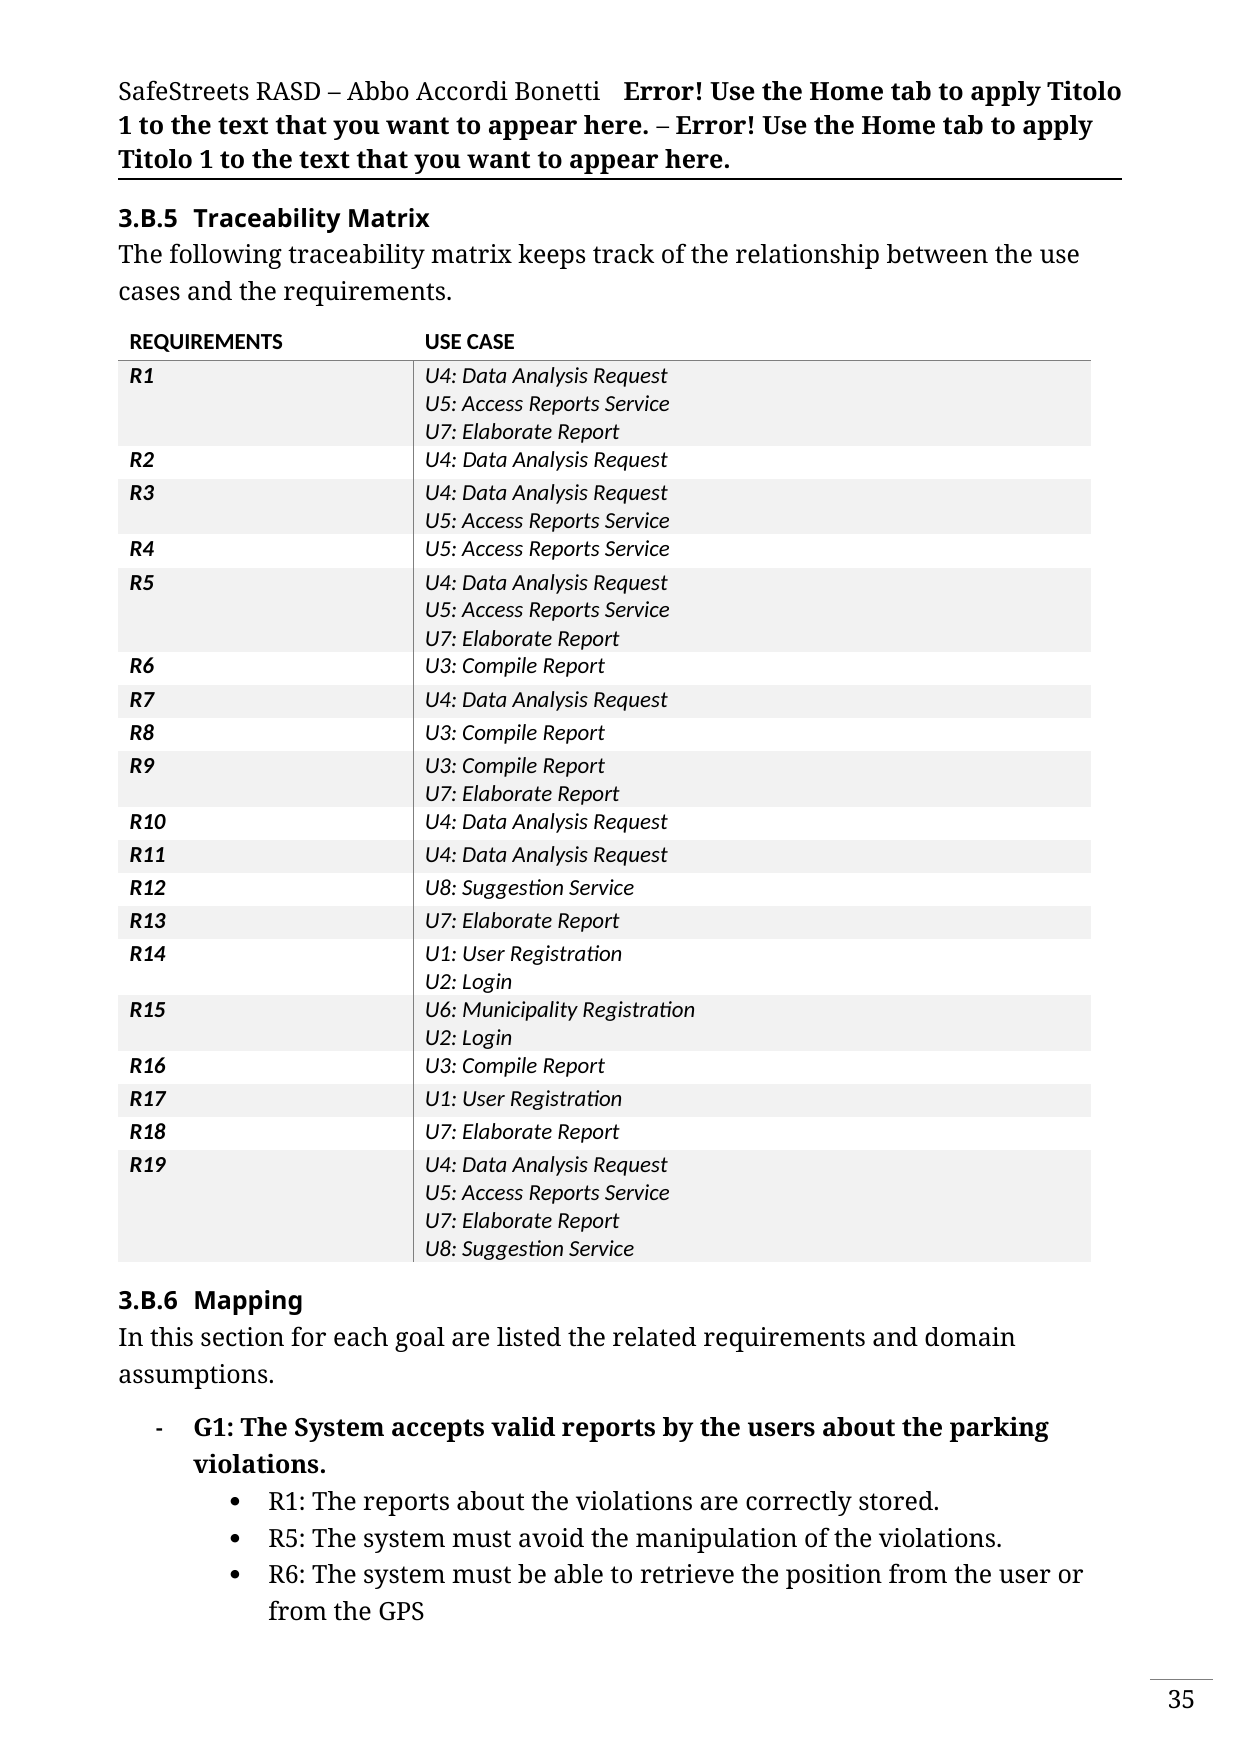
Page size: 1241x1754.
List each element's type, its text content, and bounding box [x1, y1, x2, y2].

table_cell R18 [118, 1117, 413, 1150]
table_cell U4: Data Analysis Request [414, 446, 1091, 478]
table_cell R14 [118, 939, 413, 995]
text In this section for each goal are listed the related requirements and domain assumptions. [118, 1320, 1122, 1391]
table_cell R12 [118, 873, 413, 906]
table_header Requirements [118, 328, 413, 360]
table_cell R8 [118, 718, 413, 751]
table_cell U4: Data Analysis Request U5: Access Reports Service U7: Elaborate Report U8: Suggestion Service [414, 1150, 1091, 1262]
table_cell R7 [118, 685, 413, 718]
table_cell R19 [118, 1150, 413, 1262]
table_cell U3: Compile Report U7: Elaborate Report [414, 751, 1091, 807]
table_cell U1: User Registration [414, 1084, 1091, 1117]
table_cell R10 [118, 807, 413, 840]
text The following traceability matrix keeps track of the relationship between the use cases and the requirements. [118, 237, 1122, 308]
table_cell U3: Compile Report [414, 718, 1091, 751]
table_cell U3: Compile Report [414, 652, 1091, 685]
table_cell R13 [118, 906, 413, 939]
list G1: The System accepts valid reports by the users about the parking violations. [156, 1410, 1122, 1481]
table_cell U4: Data Analysis Request U5: Access Reports Service [414, 479, 1091, 534]
table_cell R17 [118, 1084, 413, 1117]
table_cell U4: Data Analysis Request U5: Access Reports Service U7: Elaborate Report [414, 361, 1091, 446]
table_header Use Case [413, 328, 1091, 360]
table_cell U8: Suggestion Service [414, 873, 1091, 906]
table_cell U7: Elaborate Report [414, 1117, 1091, 1150]
table_cell U1: User Registration U2: Login [414, 939, 1091, 995]
table_cell R2 [118, 446, 413, 478]
table_cell R9 [118, 751, 413, 807]
list R6: The system must be able to retrieve the position from the user or from the GPS [231, 1557, 1122, 1628]
table_cell U3: Compile Report [414, 1051, 1091, 1084]
table_cell U4: Data Analysis Request [414, 685, 1091, 718]
table_cell U4: Data Analysis Request [414, 807, 1091, 840]
table_cell U7: Elaborate Report [414, 906, 1091, 939]
table_cell U4: Data Analysis Request U5: Access Reports Service U7: Elaborate Report [414, 568, 1091, 652]
table_cell R16 [118, 1051, 413, 1084]
list R5: The system must avoid the manipulation of the violations. [231, 1520, 1122, 1554]
table_cell R11 [118, 840, 413, 873]
subtitle Mapping [118, 1283, 1122, 1317]
table_cell R6 [118, 652, 413, 685]
table_cell R3 [118, 479, 413, 534]
table_cell R5 [118, 568, 413, 652]
table_cell U4: Data Analysis Request [414, 840, 1091, 873]
table_cell R1 [118, 361, 413, 446]
table_cell U5: Access Reports Service [414, 535, 1091, 568]
table_cell R4 [118, 535, 413, 568]
list R1: The reports about the violations are correctly stored. [231, 1483, 1122, 1517]
subtitle Traceability Matrix [118, 200, 1122, 234]
table_cell R15 [118, 995, 413, 1051]
table_cell U6: Municipality Registration U2: Login [414, 995, 1091, 1051]
